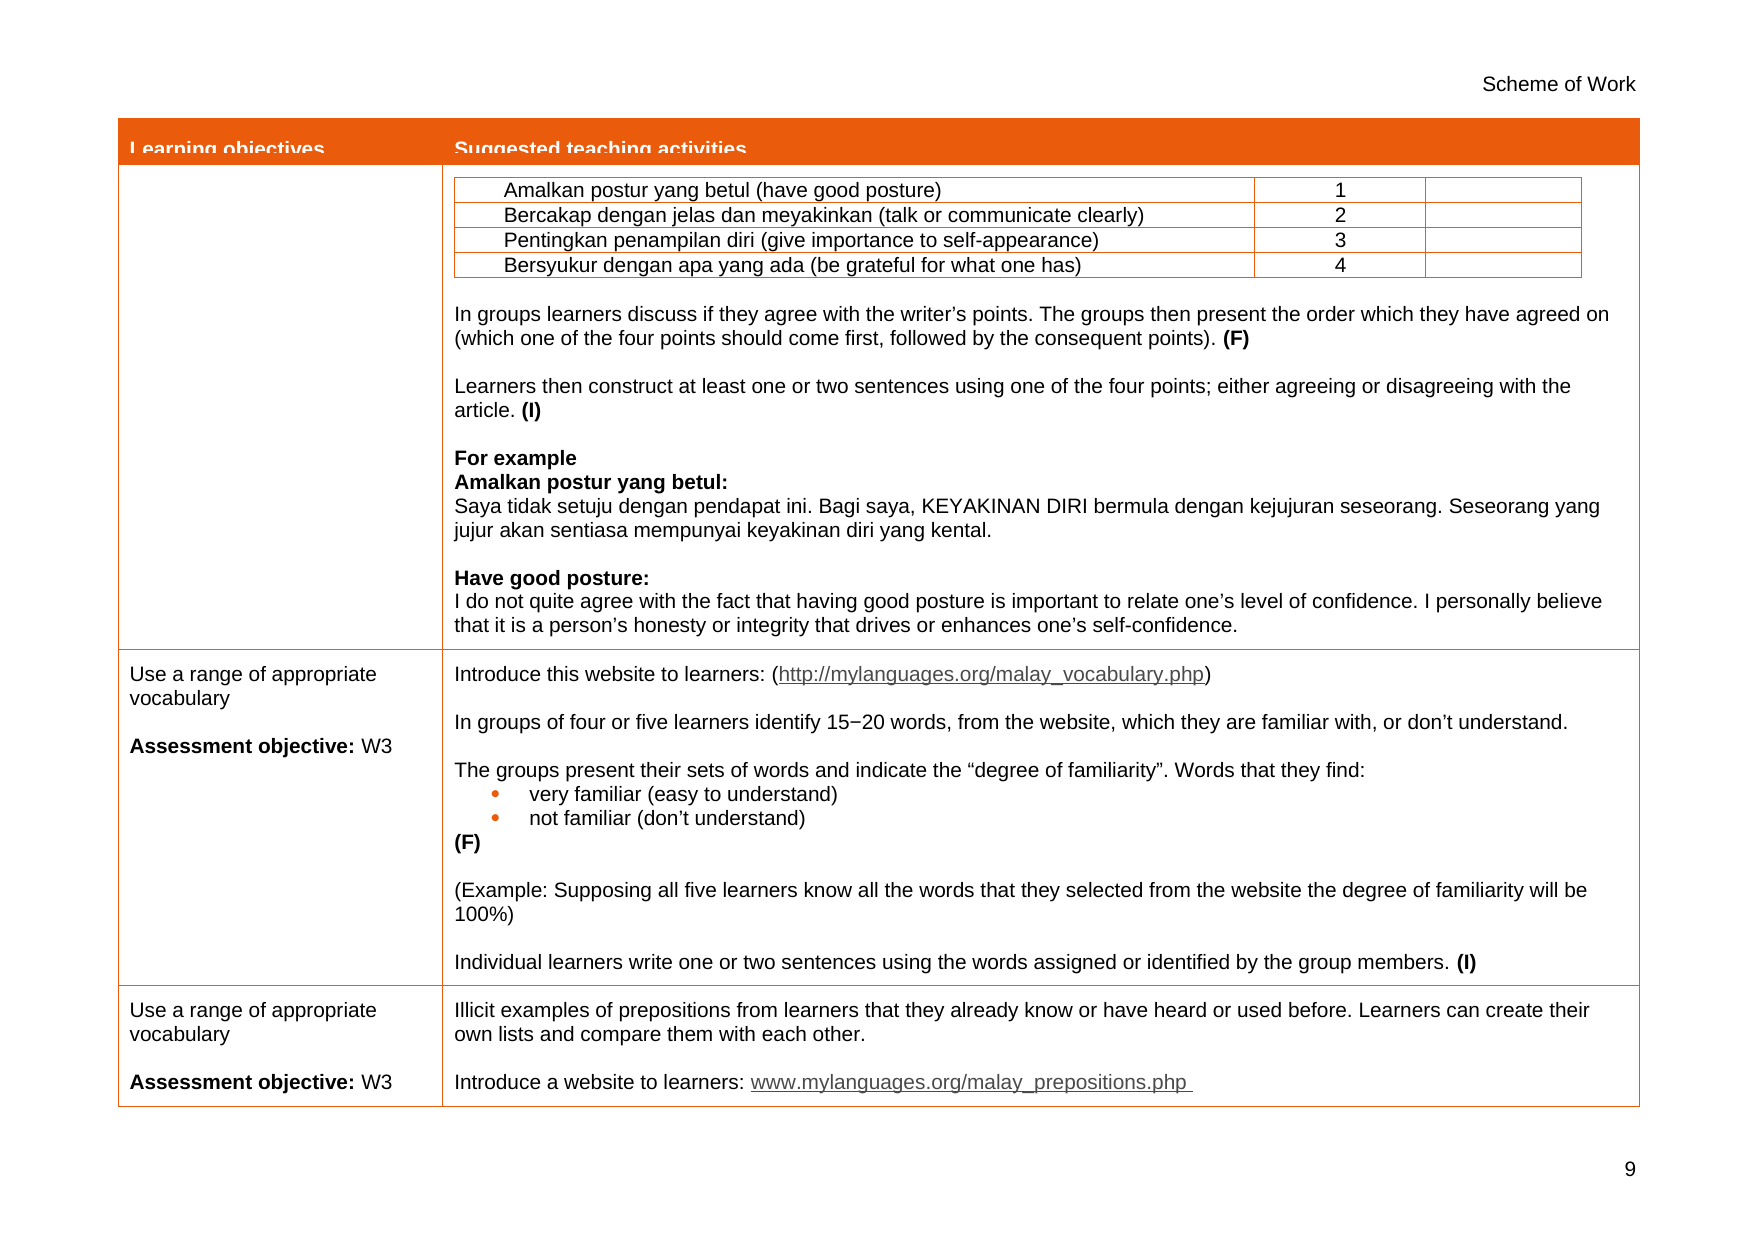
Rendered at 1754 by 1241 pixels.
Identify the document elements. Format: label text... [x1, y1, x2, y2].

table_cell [443, 165, 1639, 649]
table_header Learning objectives [119, 119, 442, 164]
table_header Suggested teaching activities [443, 119, 1639, 164]
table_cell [443, 986, 1639, 1106]
table_cell Use a range of appropriate vocabulary Assessment objective: W3 [119, 650, 442, 985]
table_cell Introduce this website to learners: (http://mylanguages.org/malay_vocabulary.php) In groups of four or five learners identify 15−20 words, from the website, which they are familiar with, or don’t understand. The groups present their sets of words and indicate the “degree of familiarity”. Words that they find: very familiar (easy to understand) not familiar (don’t understand) (F) (Example: Supposing all five learners know all the words that they selected from the website the degree of familiarity will be 100%) Individual learners write one or two sentences using the words assigned or identified by the group members. (I) [443, 650, 1639, 985]
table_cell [119, 165, 442, 649]
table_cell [119, 986, 442, 1106]
